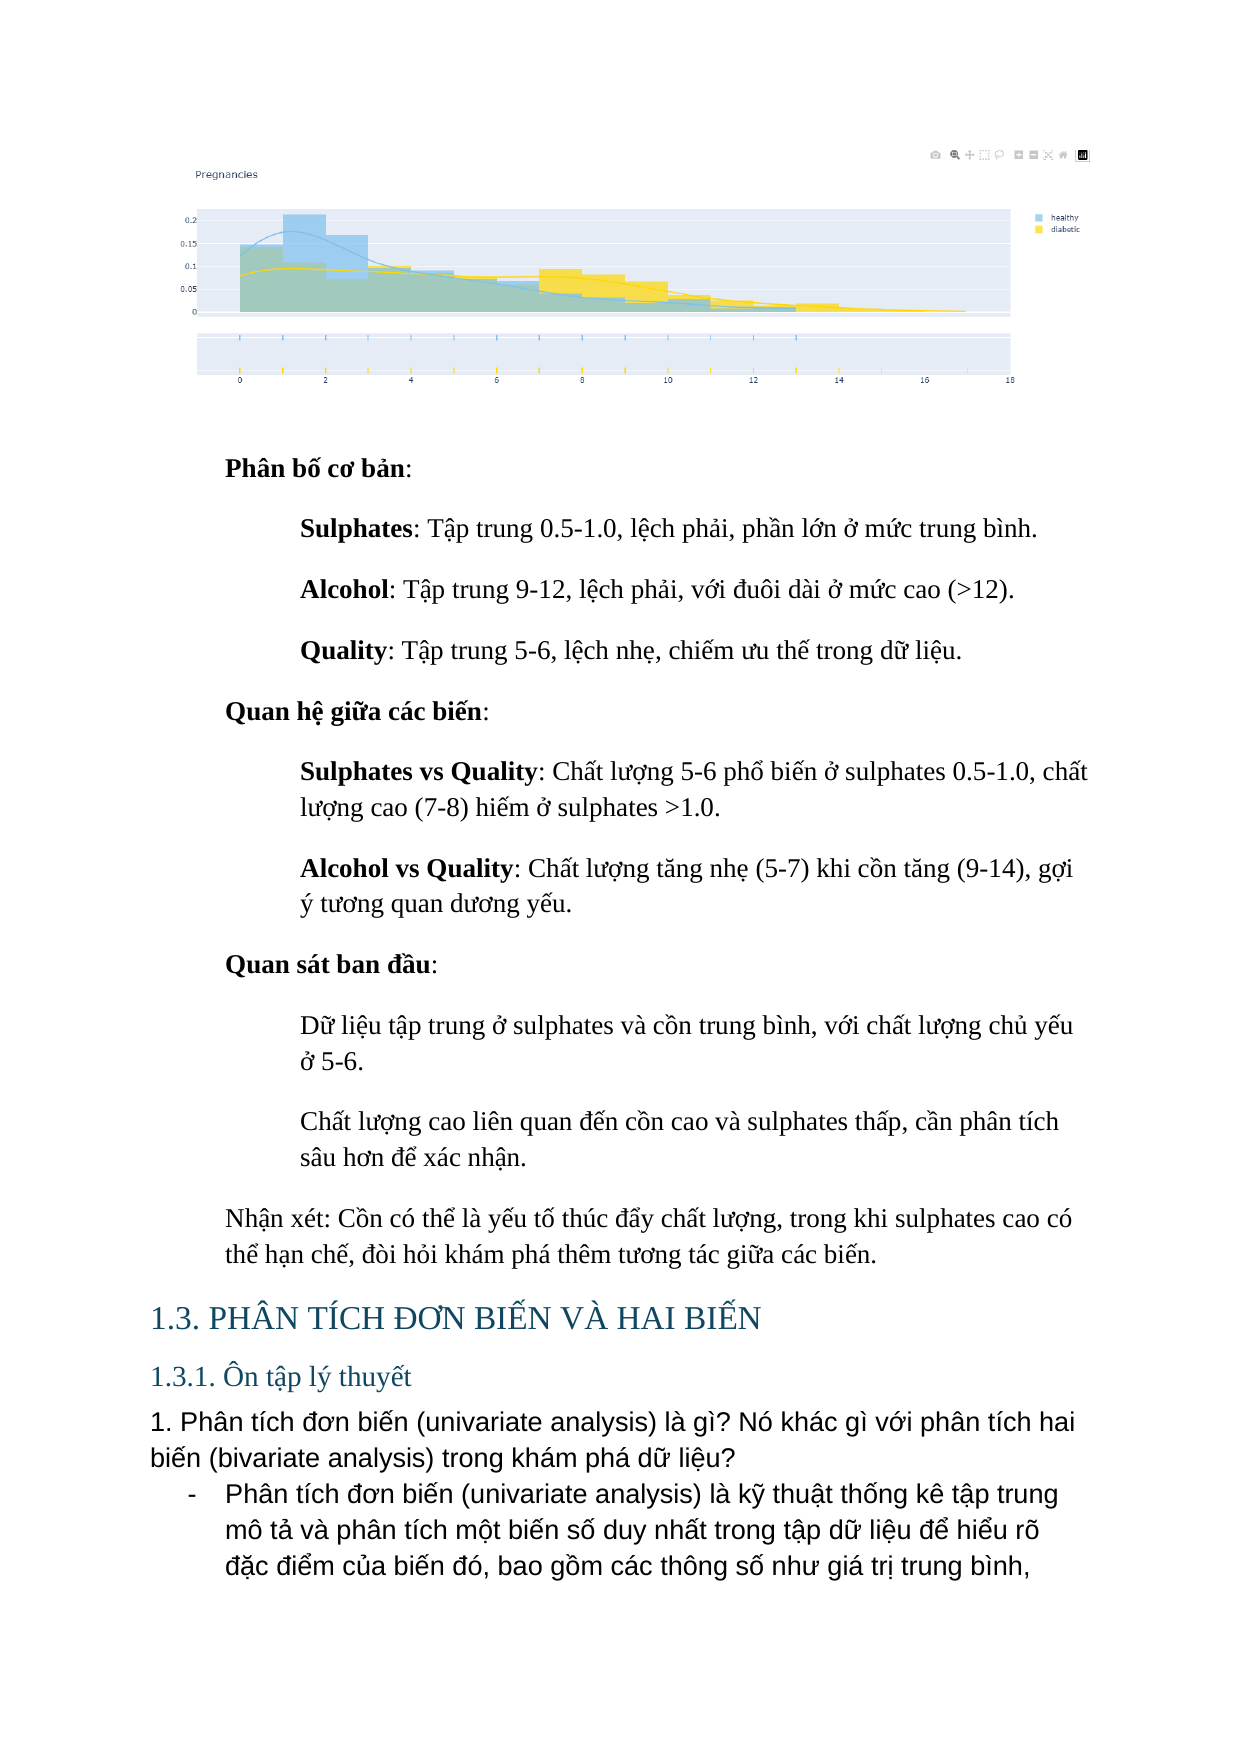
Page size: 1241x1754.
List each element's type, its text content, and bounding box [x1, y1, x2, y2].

text 1. Phân tích đơn biến (univariate analysis) là gì? Nó khác gì với phân tích hai biến (bivariate analysis) trong khám phá dữ liệu? [150, 1406, 1090, 1473]
text Phân bố cơ bản: [225, 452, 1090, 483]
text Sulphates: Tập trung 0.5-1.0, lệch phải, phần lớn ở mức trung bình. [300, 512, 1090, 544]
text Chất lượng cao liên quan đến cồn cao và sulphates thấp, cần phân tích sâu hơn để xác nhận. [300, 1106, 1090, 1172]
text Quan sát ban đầu: [225, 948, 1090, 979]
text Dữ liệu tập trung ở sulphates và cồn trung bình, với chất lượng chủ yếu ở 5-6. [300, 1009, 1090, 1076]
text Quan hệ giữa các biến: [225, 695, 1090, 726]
text Alcohol vs Quality: Chất lượng tăng nhẹ (5-7) khi cồn tăng (9-14), gợi ý tương quan dương yếu. [300, 852, 1090, 919]
text Quality: Tập trung 5-6, lệch nhẹ, chiếm ưu thế trong dữ liệu. [300, 634, 1090, 665]
text Alcohol: Tập trung 9-12, lệch phải, với đuôi dài ở mức cao (>12). [300, 573, 1090, 604]
subtitle 1.3.1. Ôn tập lý thuyết [150, 1359, 1090, 1393]
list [187, 1478, 1090, 1581]
subtitle 1.3. PHÂN TÍCH ĐƠN BIẾN VÀ HAI BIẾN [150, 1298, 1090, 1337]
picture [150, 150, 1091, 423]
text Sulphates vs Quality: Chất lượng 5-6 phổ biến ở sulphates 0.5-1.0, chất lượng cao (7-8) hiếm ở sulphates >1.0. [300, 755, 1090, 822]
text Nhận xét: Cồn có thể là yếu tố thúc đẩy chất lượng, trong khi sulphates cao có thể hạn chế, đòi hỏi khám phá thêm tương tác giữa các biến. [225, 1202, 1090, 1269]
